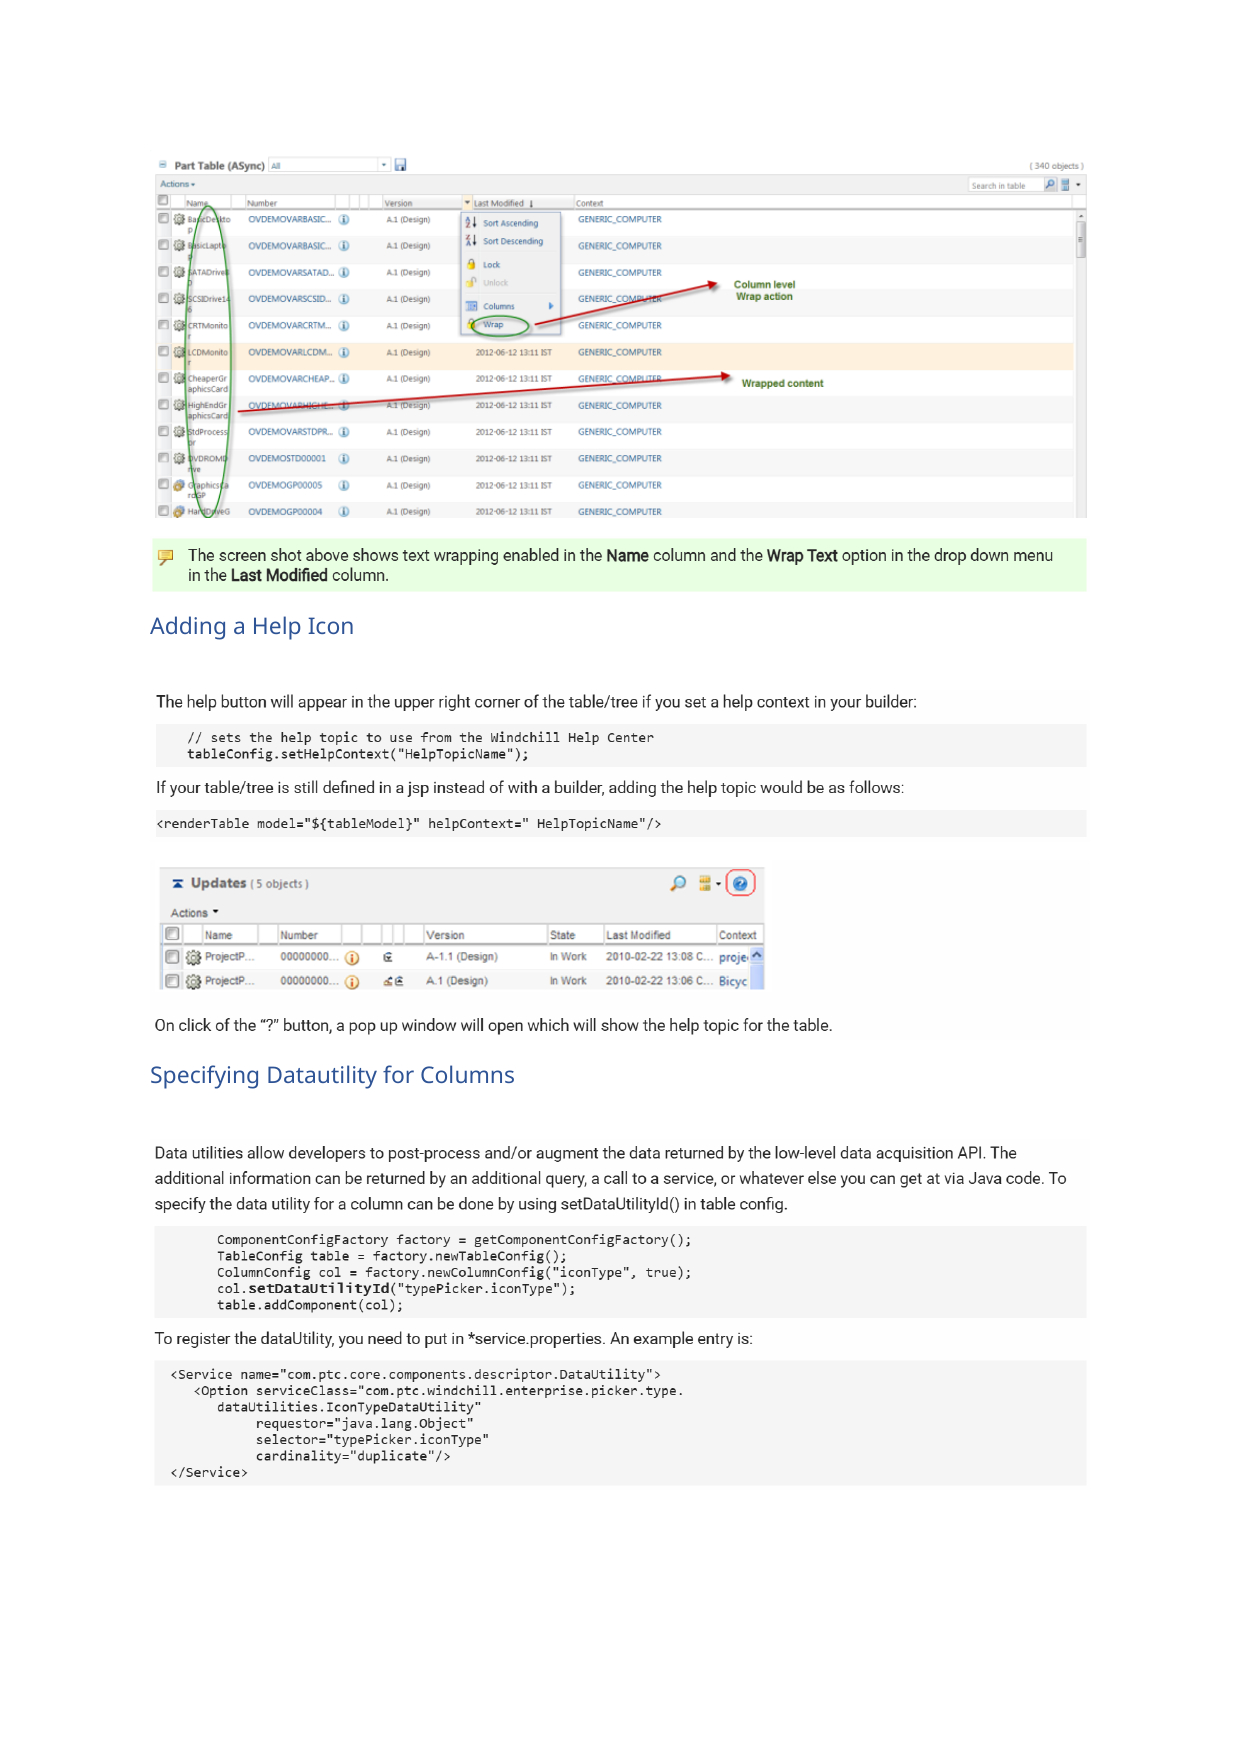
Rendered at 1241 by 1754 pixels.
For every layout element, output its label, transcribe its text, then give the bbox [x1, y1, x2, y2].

picture [150, 536, 1091, 592]
picture [150, 860, 1091, 1040]
picture [150, 1139, 1091, 1490]
subtitle Specifying Datautility for Columns [150, 1058, 1090, 1090]
subtitle Adding a Help Icon [150, 610, 1090, 641]
picture [150, 690, 1091, 842]
picture [150, 150, 1091, 518]
